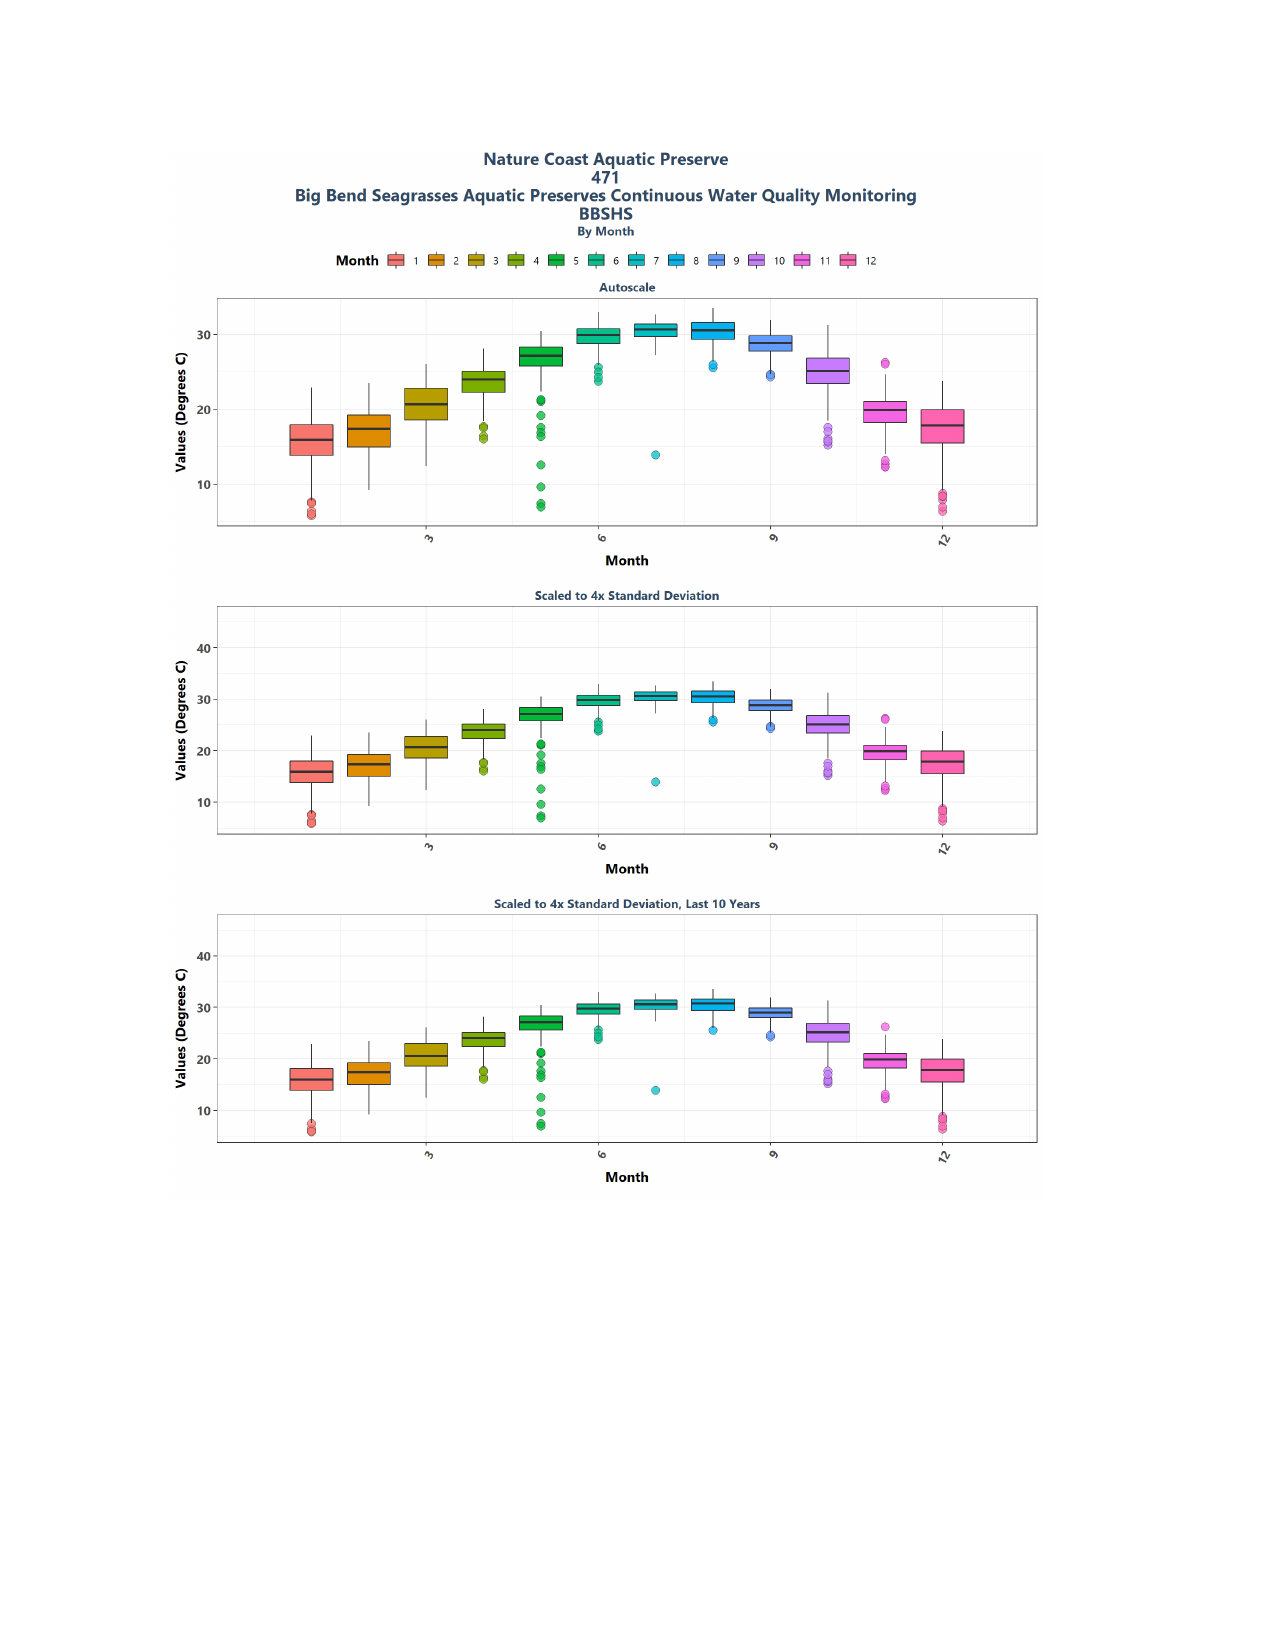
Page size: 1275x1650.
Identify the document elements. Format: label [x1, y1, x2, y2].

picture [168, 150, 1044, 1200]
